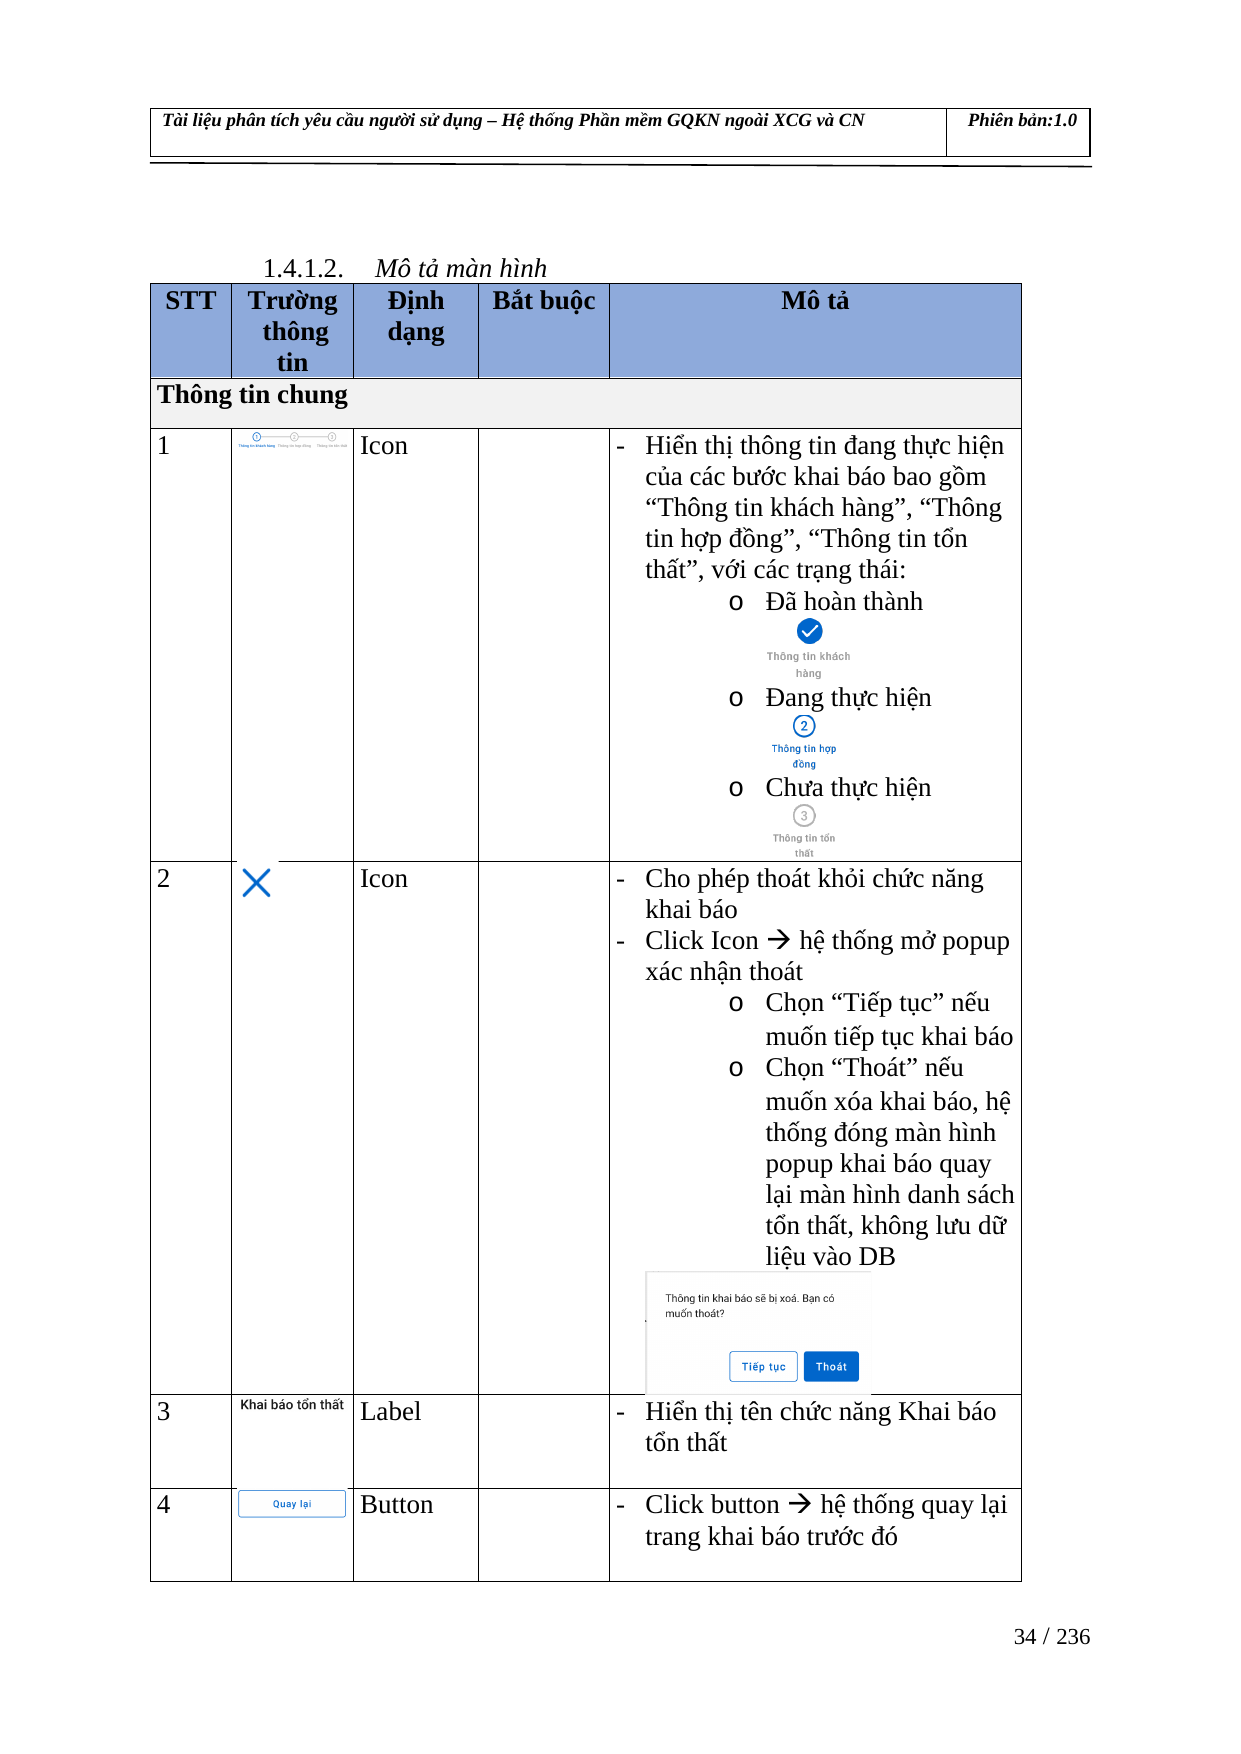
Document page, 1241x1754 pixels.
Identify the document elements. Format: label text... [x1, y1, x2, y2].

table_header Định dạng [354, 284, 478, 377]
table_header STT [151, 284, 231, 377]
table_cell [151, 1489, 231, 1581]
table_cell [232, 1489, 353, 1581]
table_cell [151, 429, 231, 861]
table_cell Hiển thị thông tin đang thực hiện của các bước khai báo bao gồm “Thông tin khách hàng”, “Thông tin hợp đồng”, “Thông tin tổn thất”, với các trạng thái: Đã hoàn thành Đang thực hiện Chưa thực hiện [610, 429, 1021, 861]
table_cell [232, 862, 353, 1394]
table_cell [479, 862, 609, 1394]
picture [237, 1488, 348, 1519]
table_header Mô tả [610, 284, 1021, 377]
picture [237, 1395, 348, 1412]
picture [645, 1271, 872, 1395]
table_cell [151, 1395, 231, 1487]
table_cell Hiển thị tên chức năng Khai báo tổn thất [610, 1395, 1021, 1487]
table_cell Click button hệ thống quay lại trang khai báo trước đó [610, 1489, 1021, 1581]
picture [237, 429, 348, 448]
table_cell Icon [354, 862, 478, 1394]
table_cell [151, 862, 231, 1394]
table_cell Button [354, 1489, 478, 1581]
picture [765, 804, 843, 861]
table_cell [479, 429, 609, 861]
table_cell Label [354, 1395, 478, 1487]
table_cell [232, 429, 353, 861]
table_header Bắt buộc [479, 284, 609, 377]
table_cell [479, 1395, 609, 1487]
table_cell Icon [354, 429, 478, 861]
picture [765, 715, 843, 772]
subtitle Mô tả màn hình [263, 252, 1090, 283]
picture [765, 618, 852, 682]
table_cell [479, 1489, 609, 1581]
table_cell Cho phép thoát khỏi chức năng khai báo Click Icon hệ thống mở popup xác nhận thoát Chọn “Tiếp tục” nếu muốn tiếp tục khai báo Chọn “Thoát” nếu muốn xóa khai báo, hệ thống đóng màn hình popup khai báo quay lại màn hình danh sách tổn thất, không lưu dữ liệu vào DB [610, 862, 1021, 1394]
table_cell [232, 1395, 353, 1487]
table_cell Thông tin chung [151, 379, 1021, 428]
table_header Trường thông tin [232, 284, 353, 377]
picture [237, 861, 279, 905]
